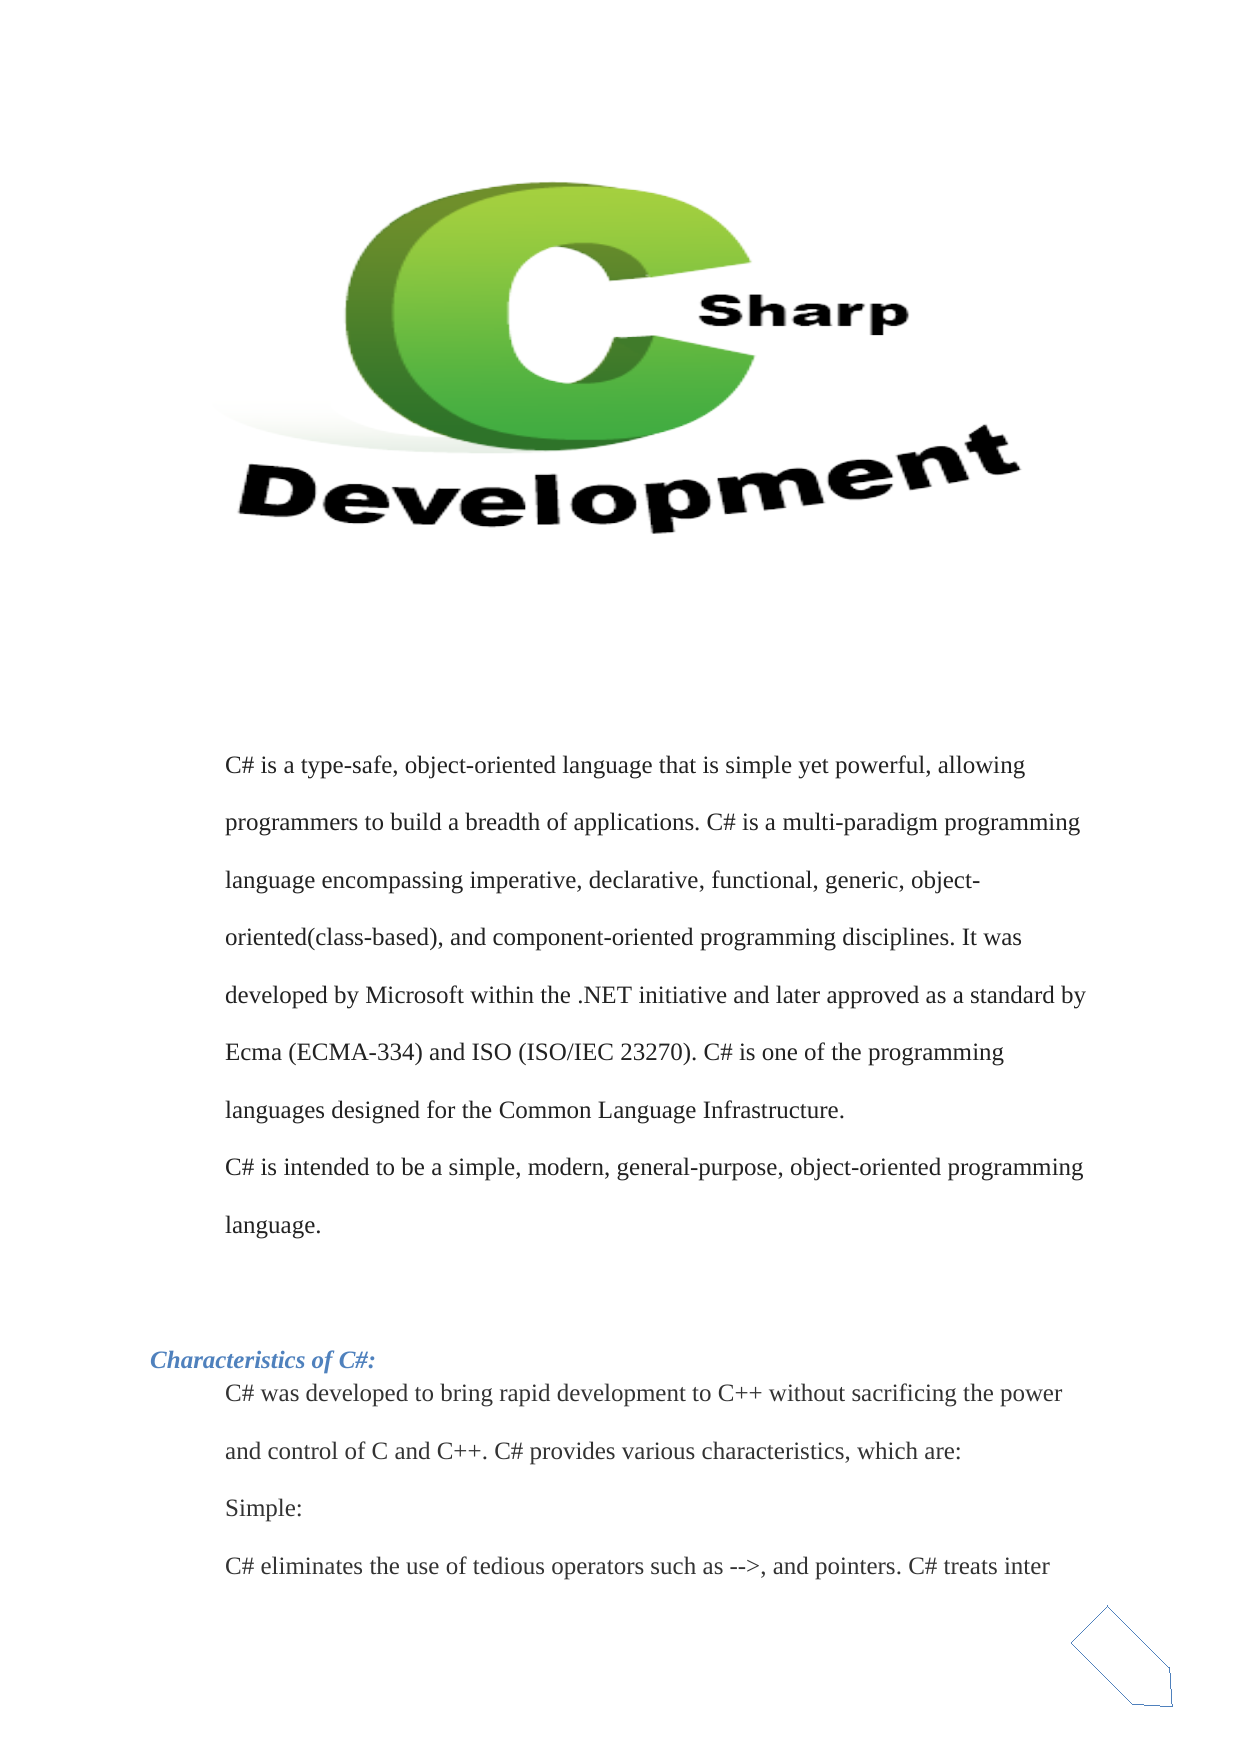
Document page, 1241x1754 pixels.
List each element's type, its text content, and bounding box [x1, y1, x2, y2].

list C# is intended to be a simple, modern, general-purpose, object-oriented programming language. [225, 1152, 1090, 1238]
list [225, 1378, 1090, 1580]
subtitle Characteristics of C#: [150, 1346, 1090, 1374]
picture [150, 150, 1085, 566]
list C# is a type-safe, object-oriented language that is simple yet powerful, allowing programmers to build a breadth of applications. C# is a multi-paradigm programming language encompassing imperative, declarative, functional, generic, object-oriented(class-based), and component-oriented programming disciplines. It was developed by Microsoft within the .NET initiative and later approved as a standard by Ecma (ECMA-334) and ISO (ISO/IEC 23270). C# is one of the programming languages designed for the Common Language Infrastructure. [225, 750, 1090, 1123]
